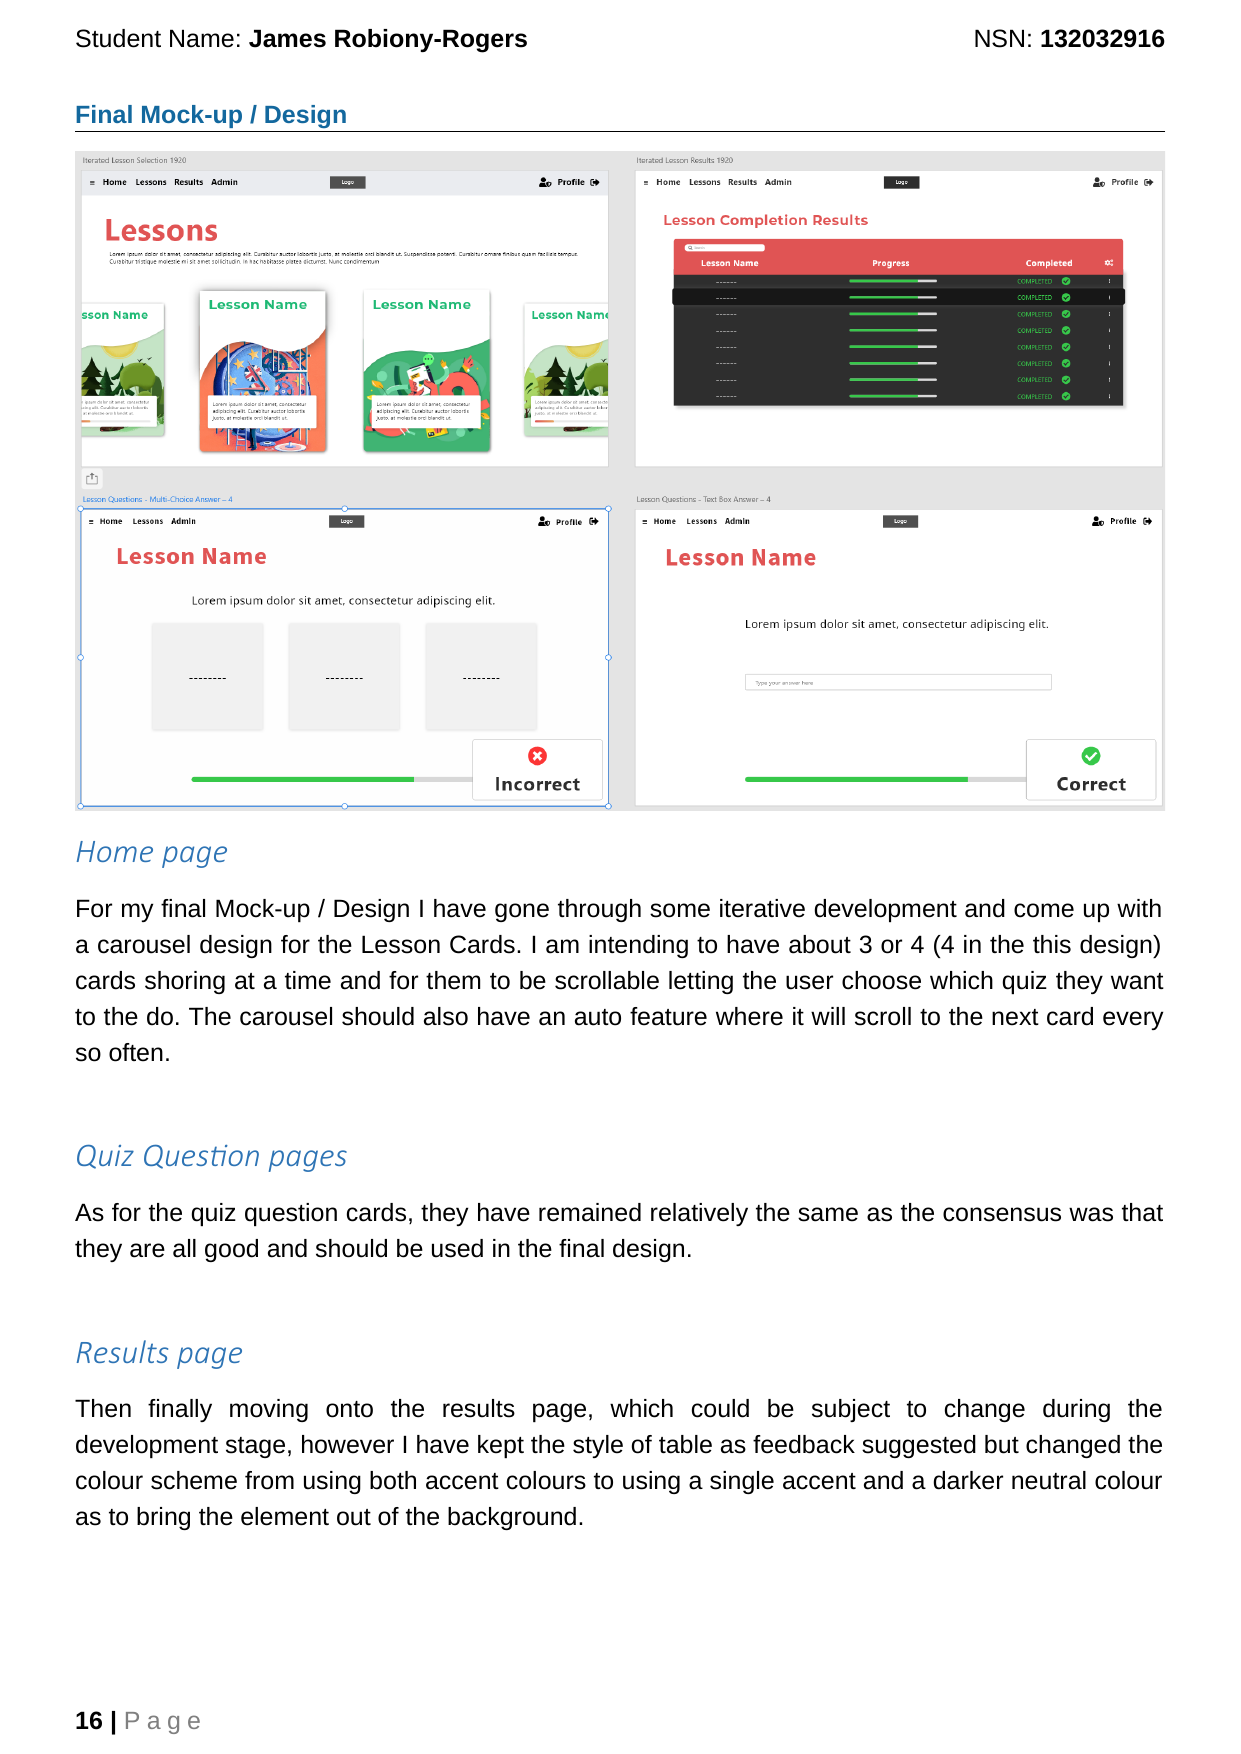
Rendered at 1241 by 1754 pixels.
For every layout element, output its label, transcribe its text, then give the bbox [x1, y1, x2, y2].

subtitle Quiz Question pages [75, 1134, 1165, 1175]
subtitle Results page [75, 1331, 1165, 1371]
subtitle Home page [75, 831, 1165, 871]
text Then finally moving onto the results page, which could be subject to change during the development stage, however I have kept the style of table as feedback suggested but changed the colour scheme from using both accent colours to using a single accent and a darker neutral colour as to bring the element out of the background. [75, 1394, 1165, 1531]
subtitle Final Mock-up / Design [75, 100, 1165, 131]
picture [75, 151, 1166, 811]
text As for the quiz question cards, they have remained relatively the same as the consensus was that they are all good and should be used in the final design. [75, 1198, 1165, 1262]
text For my final Mock-up / Design I have gone through some iterative development and come up with a carousel design for the Lesson Cards. I am intending to have about 3 or 4 (4 in the this design) cards shoring at a time and for them to be scrollable letting the user choose which quiz they want to the do. The carousel should also have an auto feature where it will scroll to the next card every so often. [75, 894, 1165, 1066]
